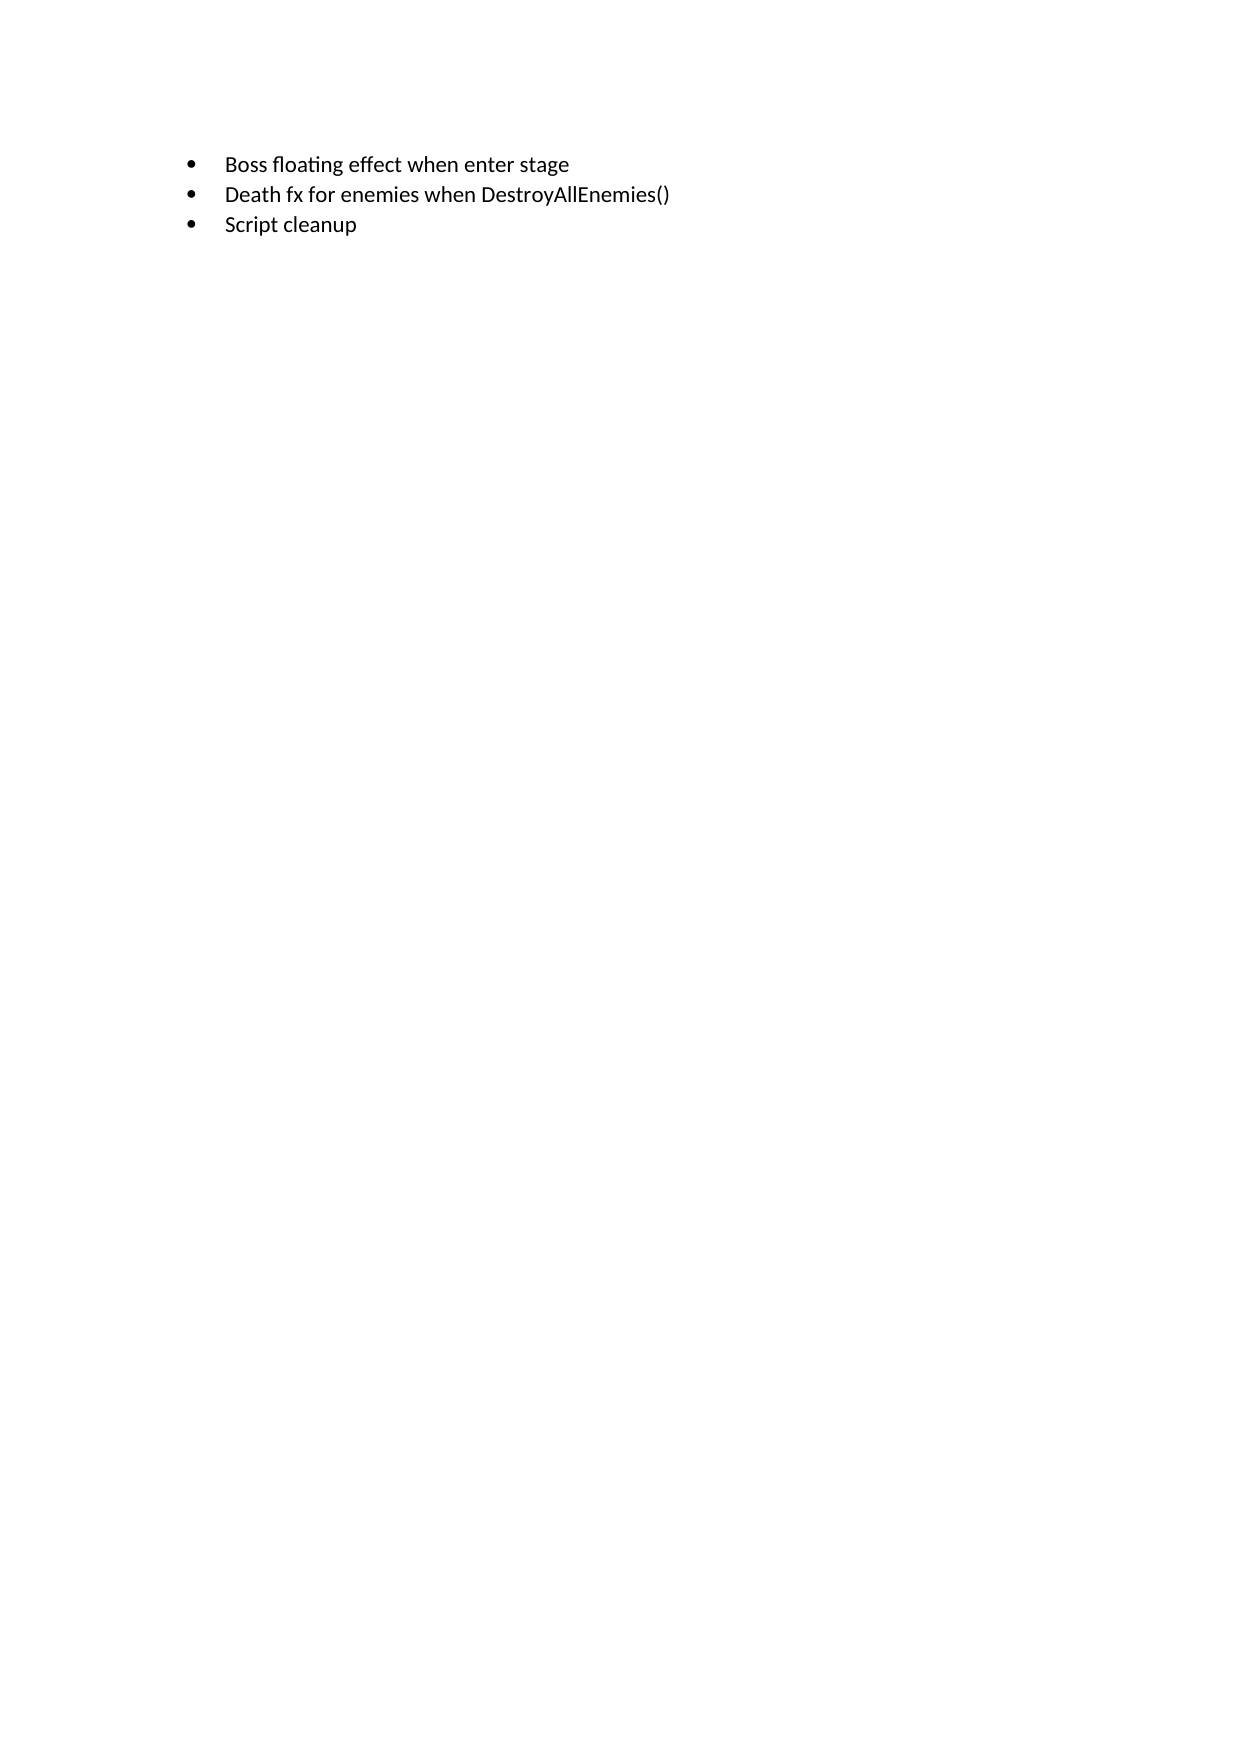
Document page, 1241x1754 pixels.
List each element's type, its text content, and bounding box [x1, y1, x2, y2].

list Script cleanup [187, 210, 1090, 238]
list Boss floating effect when enter stage [187, 150, 1090, 178]
list Death fx for enemies when DestroyAllEnemies() [187, 180, 1090, 208]
